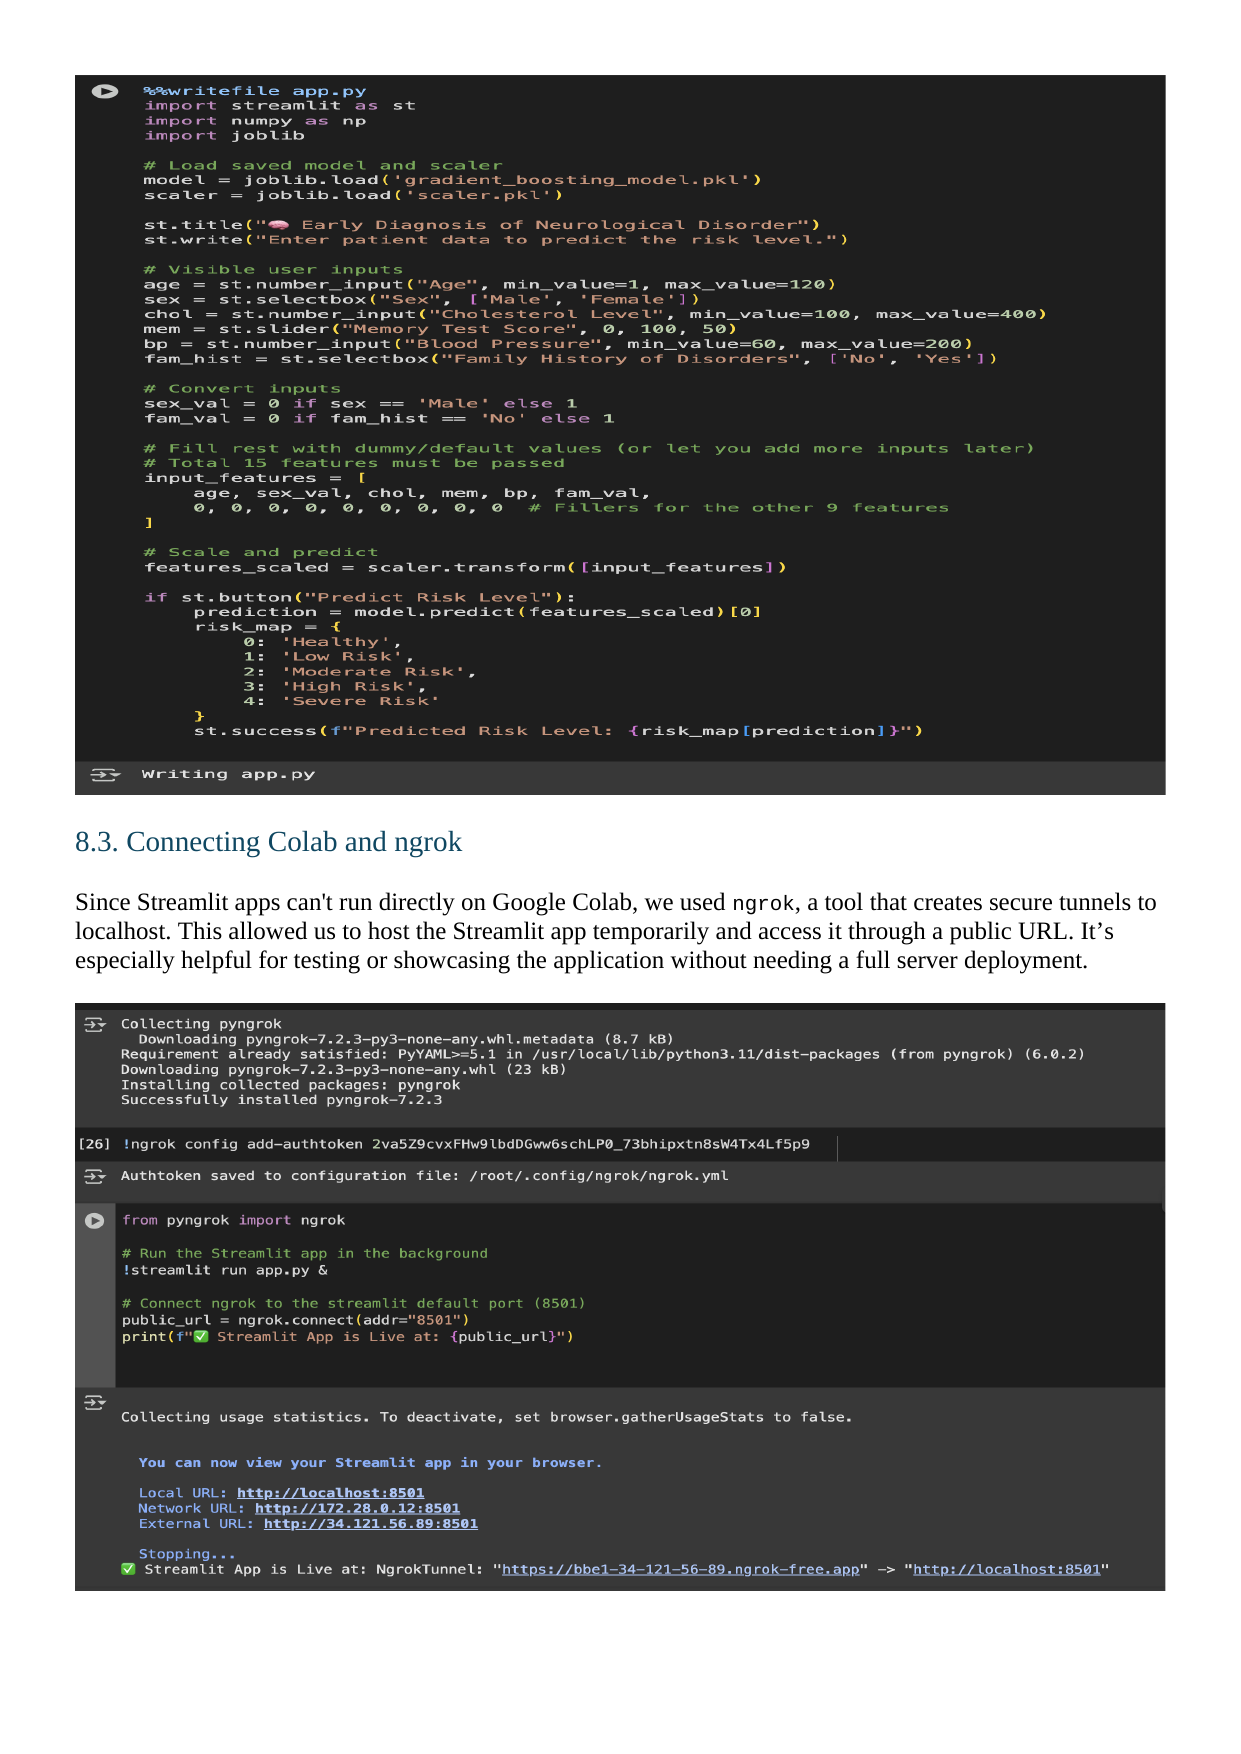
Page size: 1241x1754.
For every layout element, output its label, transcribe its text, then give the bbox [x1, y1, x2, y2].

subtitle 8.3. Connecting Colab and ngrok [75, 824, 1165, 858]
picture [75, 75, 1166, 795]
picture [75, 1003, 1166, 1591]
text Since Streamlit apps can't run directly on Google Colab, we used ngrok, a tool that creates secure tunnels to localhost. This allowed us to host the Streamlit app temporarily and access it through a public URL. It’s especially helpful for testing or showcasing the application without needing a full server deployment. [75, 887, 1165, 974]
